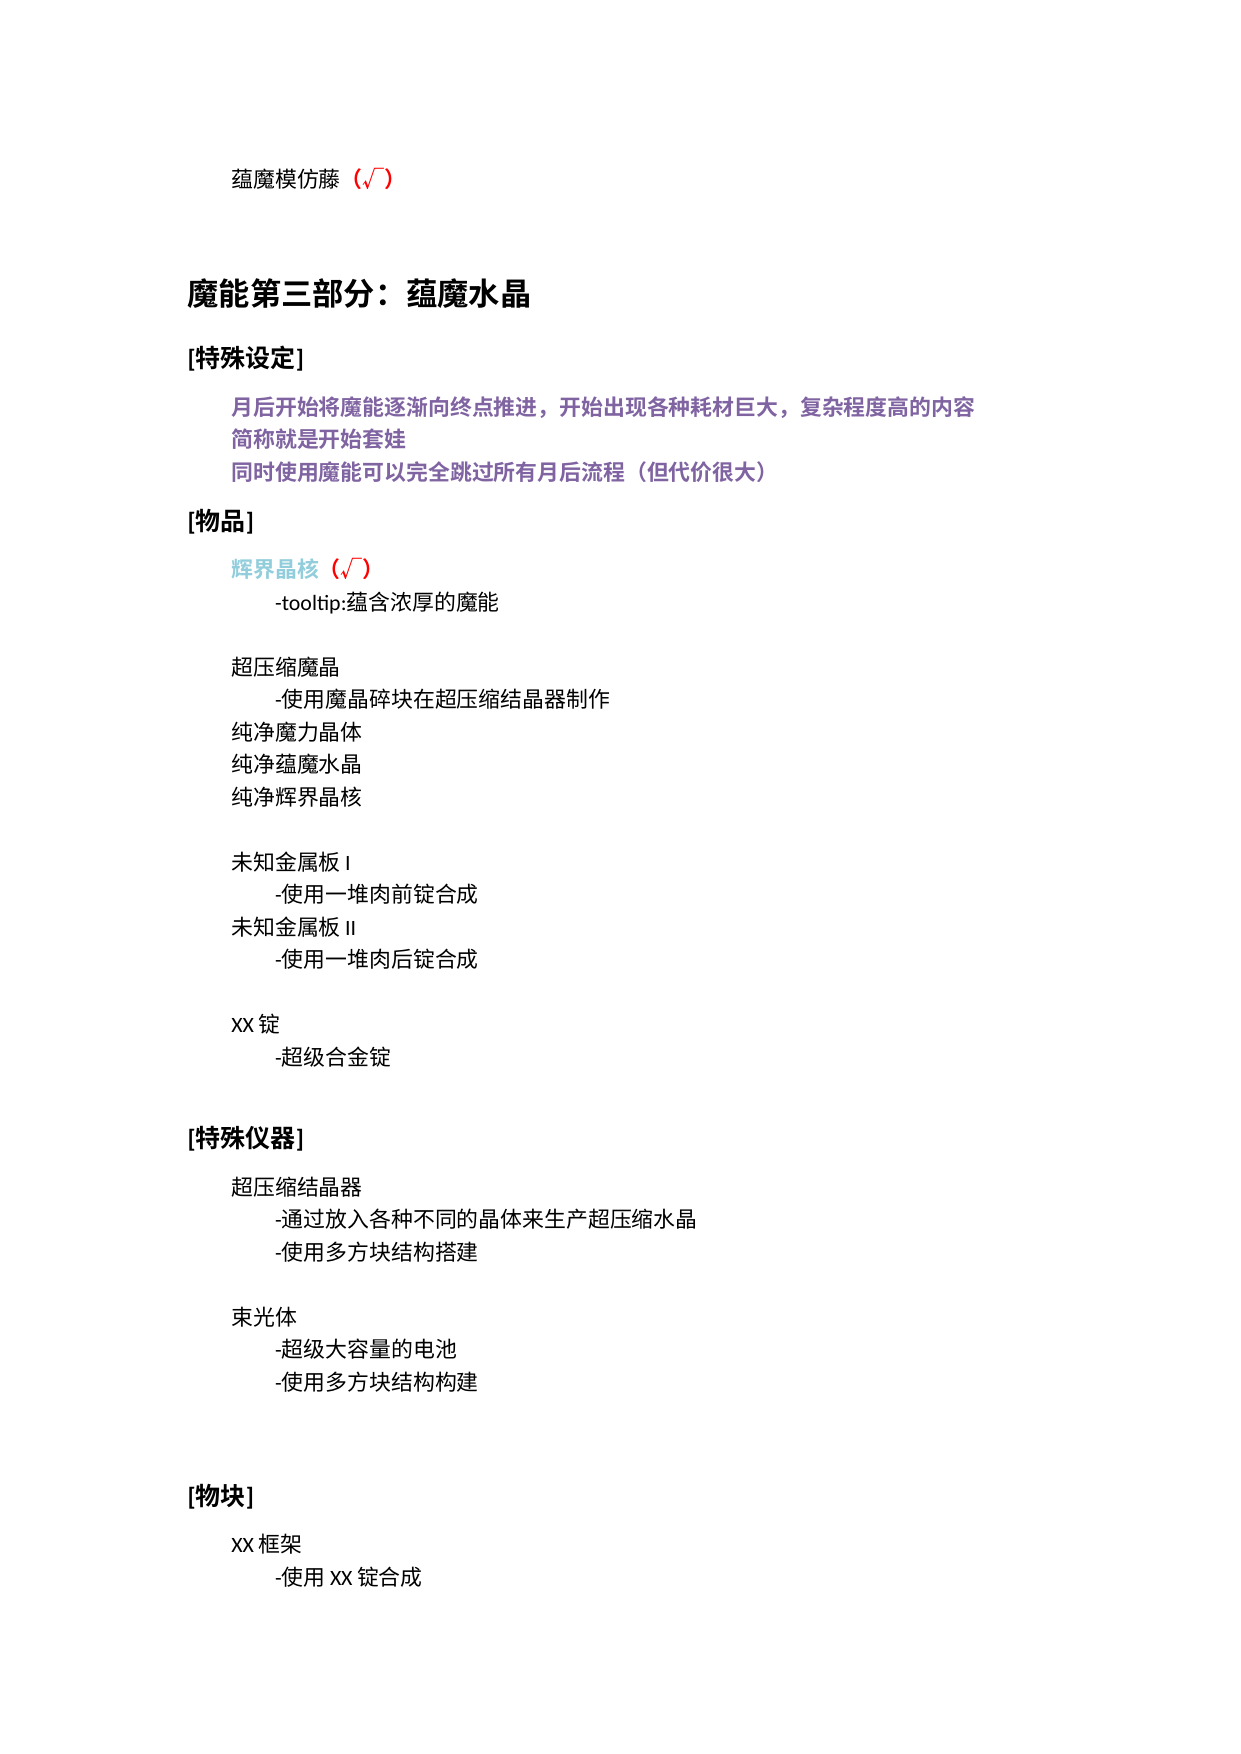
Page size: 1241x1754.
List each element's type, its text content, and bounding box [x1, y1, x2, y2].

text 简称就是开始套娃 [187, 422, 1053, 454]
text 未知金属板II [187, 909, 1053, 942]
text -使用多方块结构构建 [231, 1364, 1053, 1397]
text XX框架 [187, 1527, 1053, 1559]
text -使用多方块结构搭建 [231, 1234, 1053, 1267]
text -超级大容量的电池 [231, 1332, 1053, 1364]
text 超压缩结晶器 [187, 1169, 1053, 1202]
text 未知金属板I [187, 844, 1053, 877]
text 魔能第三部分：蕴魔水晶 [187, 259, 1053, 324]
text -使用魔晶碎块在超压缩结晶器制作 [231, 682, 1053, 714]
text [特殊设定] [187, 324, 1053, 389]
text 束光体 [187, 1299, 1053, 1332]
text 辉界晶核（√） [187, 552, 1053, 584]
text -使用一堆肉后锭合成 [231, 942, 1053, 974]
text -tooltip:蕴含浓厚的魔能 [231, 584, 1053, 617]
text 纯净辉界晶核 [187, 779, 1053, 812]
text 纯净魔力晶体 [187, 714, 1053, 747]
text [物块] [187, 1462, 1053, 1527]
text 纯净蕴魔水晶 [187, 747, 1053, 779]
text 超压缩魔晶 [187, 649, 1053, 682]
text [物品] [187, 487, 1053, 552]
text 月后开始将魔能逐渐向终点推进，开始出现各种耗材巨大，复杂程度高的内容 [187, 389, 1053, 422]
text 同时使用魔能可以完全跳过所有月后流程（但代价很大） [187, 454, 1053, 487]
text -通过放入各种不同的晶体来生产超压缩水晶 [231, 1202, 1053, 1234]
text [特殊仪器] [187, 1104, 1053, 1169]
text -使用一堆肉前锭合成 [231, 877, 1053, 909]
text -使用XX锭合成 [231, 1559, 1053, 1592]
text XX锭 [187, 1007, 1053, 1039]
text -超级合金锭 [231, 1039, 1053, 1072]
text 蕴魔模仿藤（√） [187, 162, 1053, 194]
